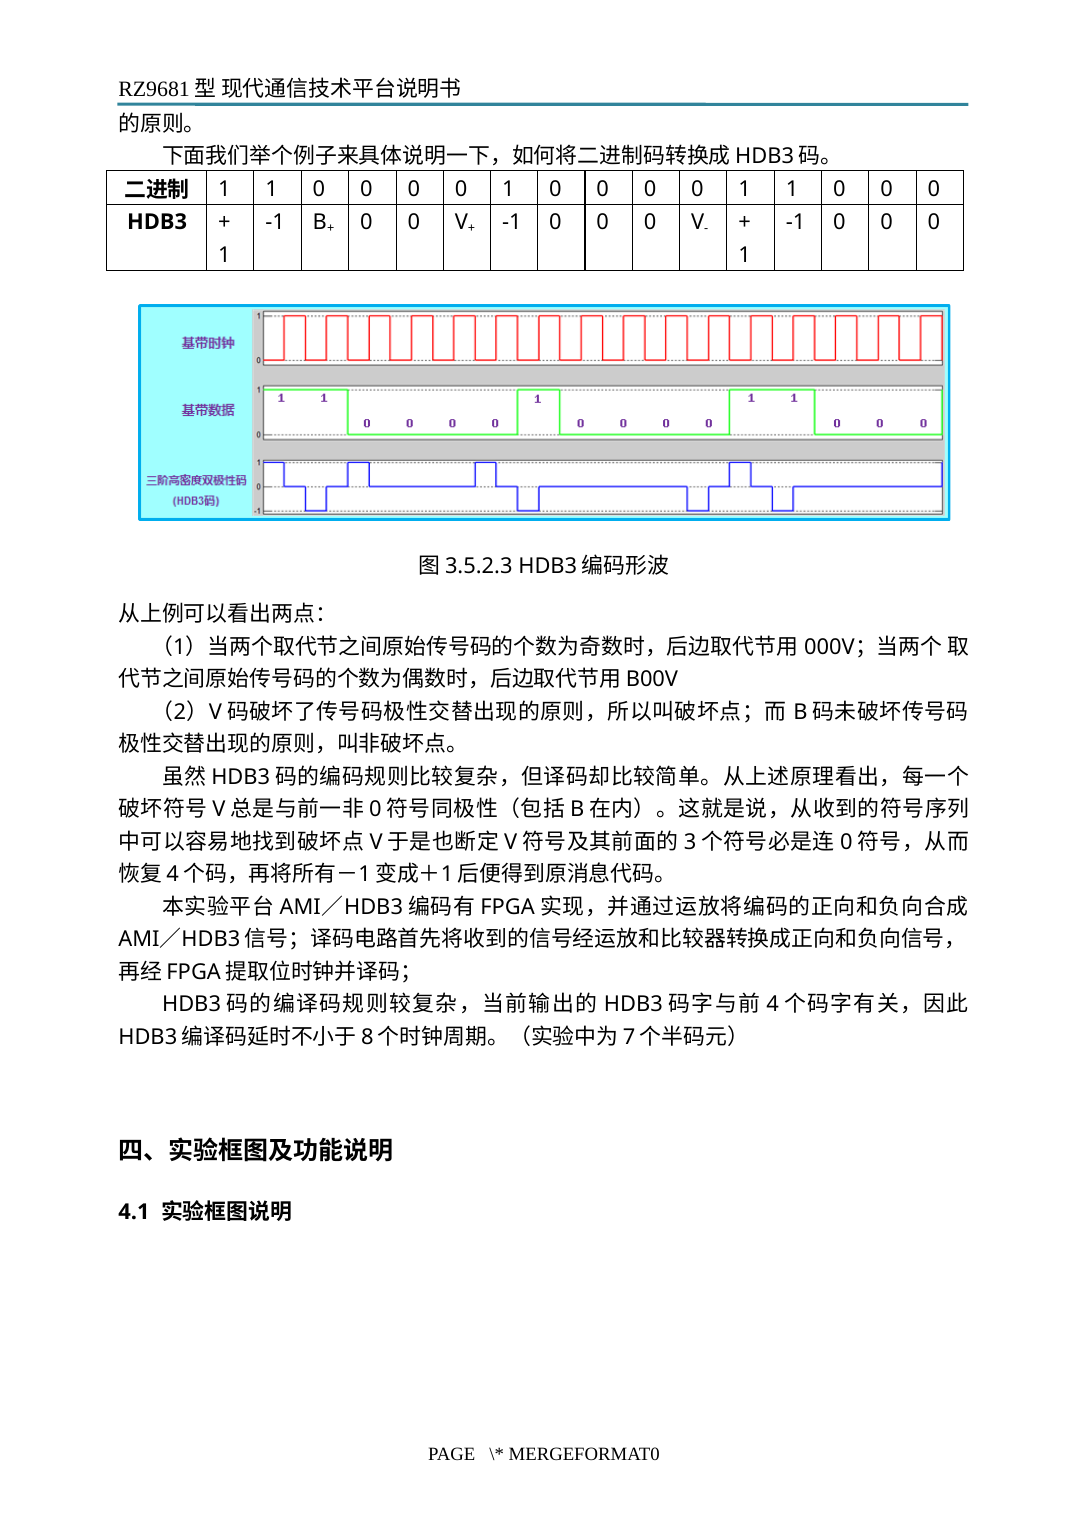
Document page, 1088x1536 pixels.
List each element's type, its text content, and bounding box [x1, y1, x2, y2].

table_header 0 [680, 171, 726, 204]
text 虽然HDB3码的编码规则比较复杂，但译码却比较简单。从上述原理看出，每一个破坏符号V总是与前一非0符号同极性（包括B在内）。这就是说，从收到的符号序列中可以容易地找到破坏点V于是也断定V符号及其前面的3个符号必是连0符号，从而恢复4个码，再将所有－1变成＋1后便得到原消息代码。 [118, 758, 969, 888]
text （2）V码破坏了传号码极性交替出现的原则，所以叫破坏点；而B码未破坏传号码极性交替出现的原则，叫非破坏点。 [118, 693, 969, 758]
table_header 0 [349, 171, 396, 204]
table_header 0 [397, 171, 443, 204]
picture [142, 308, 947, 517]
table_cell -1 [254, 205, 301, 270]
table_cell -1 [491, 205, 537, 270]
table_cell 0 [917, 205, 963, 270]
table_cell +1 [727, 205, 774, 270]
table_header 0 [633, 171, 679, 204]
table_header 0 [822, 171, 868, 204]
table_cell -1 [775, 205, 821, 270]
table_header 0 [444, 171, 490, 204]
table_cell +1 [207, 205, 253, 270]
table_header 1 [207, 171, 253, 204]
table_header 0 [869, 171, 916, 204]
table_cell 0 [349, 205, 396, 270]
table_cell 0 [586, 205, 632, 270]
table_cell HDB3 [107, 205, 206, 270]
text 4.1 实验框图说明 [118, 1193, 969, 1226]
table_cell B+ [302, 205, 348, 270]
text 本实验平台AMI／HDB3编码有FPGA实现，并通过运放将编码的正向和负向合成AMI／HDB3信号；译码电路首先将收到的信号经运放和比较器转换成正向和负向信号，再经FPGA提取位时钟并译码； [118, 888, 969, 986]
table_header 0 [586, 171, 632, 204]
table_header 二进制 [107, 171, 206, 204]
table_header 0 [302, 171, 348, 204]
table_header 1 [491, 171, 537, 204]
table_header 0 [538, 171, 584, 204]
table_cell 0 [822, 205, 868, 270]
table_header 1 [727, 171, 774, 204]
table_cell V+ [444, 205, 490, 270]
list 图3.5.2.3 HDB3编码形波 [118, 547, 969, 580]
table_header 0 [917, 171, 963, 204]
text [118, 105, 969, 138]
text （1）当两个取代节之间原始传号码的个数为奇数时，后边取代节用000V；当两个 取代节之间原始传号码的个数为偶数时，后边取代节用B00V [118, 628, 969, 693]
table_cell 0 [397, 205, 443, 270]
text 从上例可以看出两点： [118, 596, 969, 628]
table_header 1 [254, 171, 301, 204]
table_cell V- [680, 205, 726, 270]
table_cell 0 [869, 205, 916, 270]
table_cell 0 [633, 205, 679, 270]
text 四、实验框图及功能说明 [118, 1116, 969, 1181]
text HDB3码的编译码规则较复杂，当前输出的HDB3码字与前4个码字有关，因此HDB3编译码延时不小于8个时钟周期。（实验中为7个半码元） [118, 986, 969, 1051]
text 下面我们举个例子来具体说明一下，如何将二进制码转换成HDB3码。 [118, 138, 969, 170]
table_header 1 [775, 171, 821, 204]
table_cell 0 [538, 205, 584, 270]
